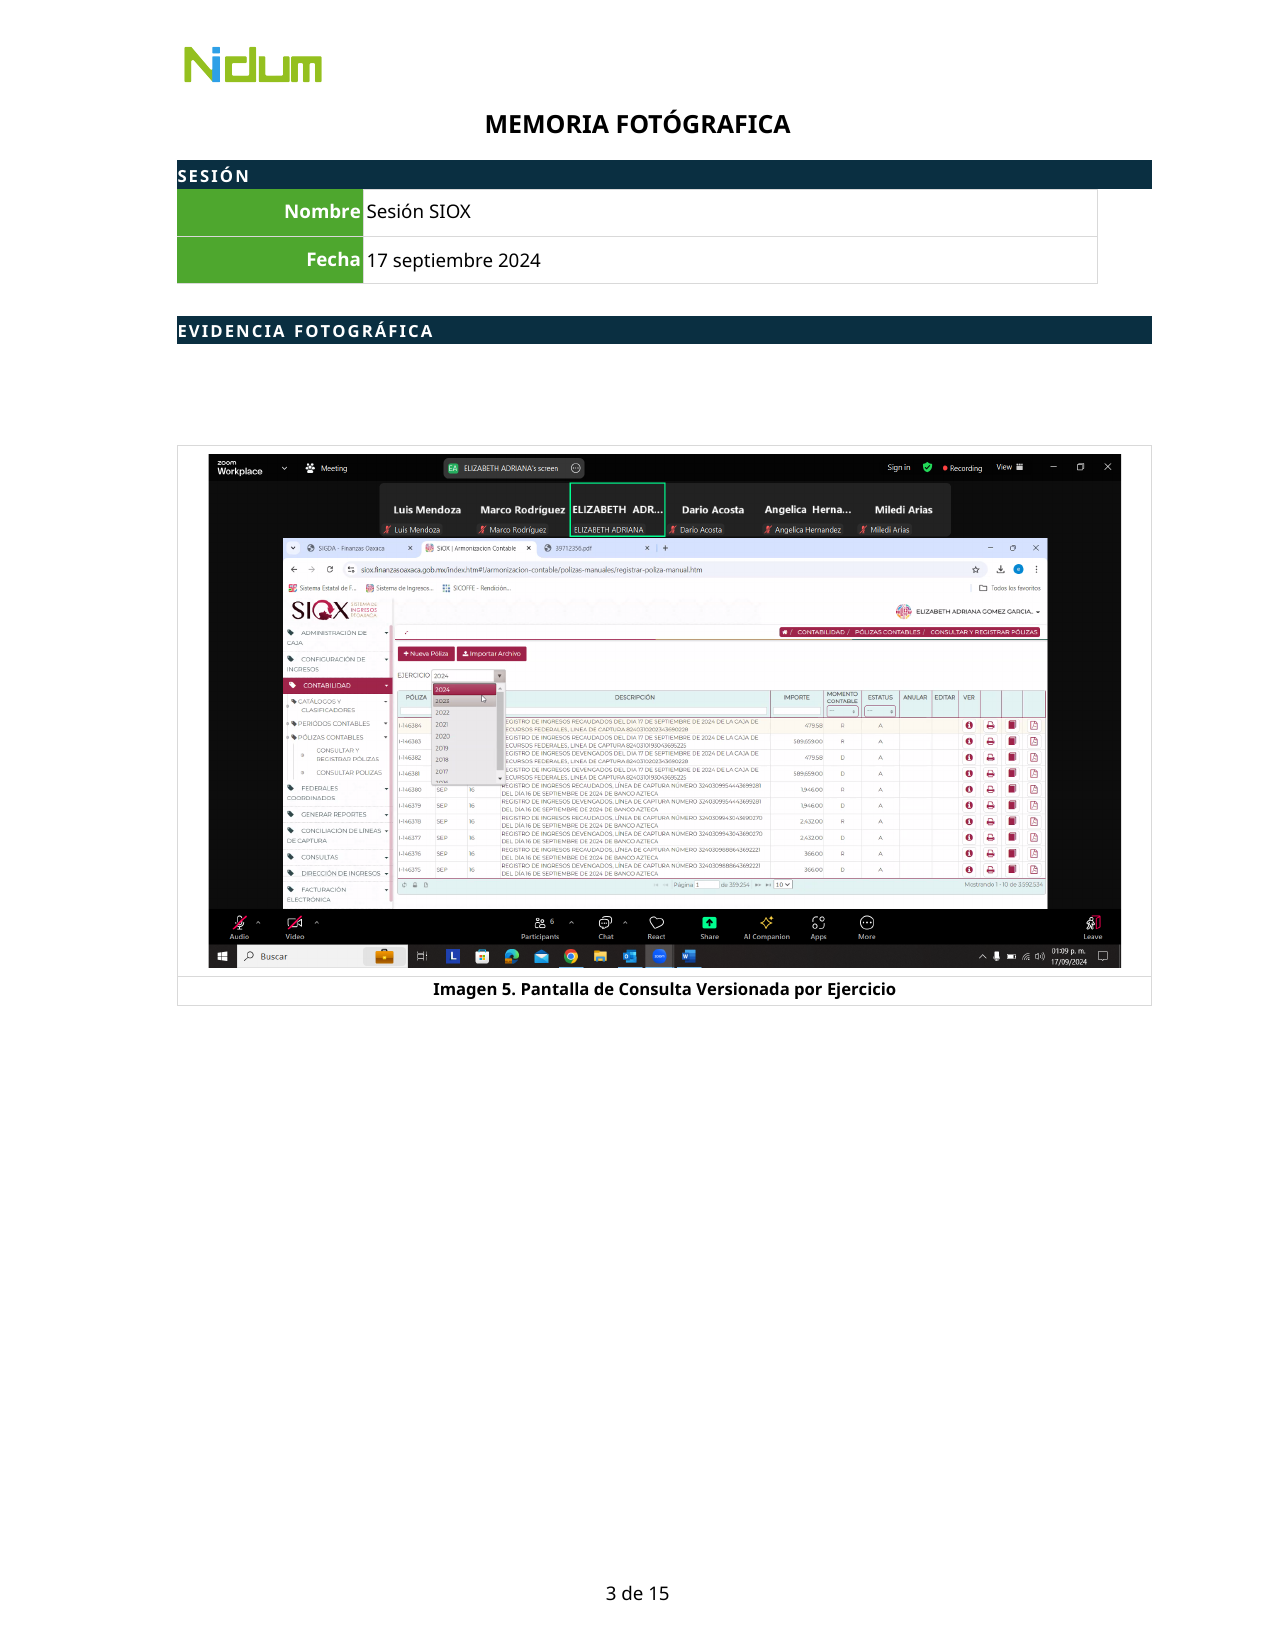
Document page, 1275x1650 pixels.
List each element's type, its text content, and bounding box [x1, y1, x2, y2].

picture [177, 44, 329, 84]
picture [208, 454, 1122, 968]
table_header [178, 446, 1151, 976]
table_cell Imagen 5. Pantalla de Consulta Versionada por Ejercicio [178, 977, 1151, 1004]
